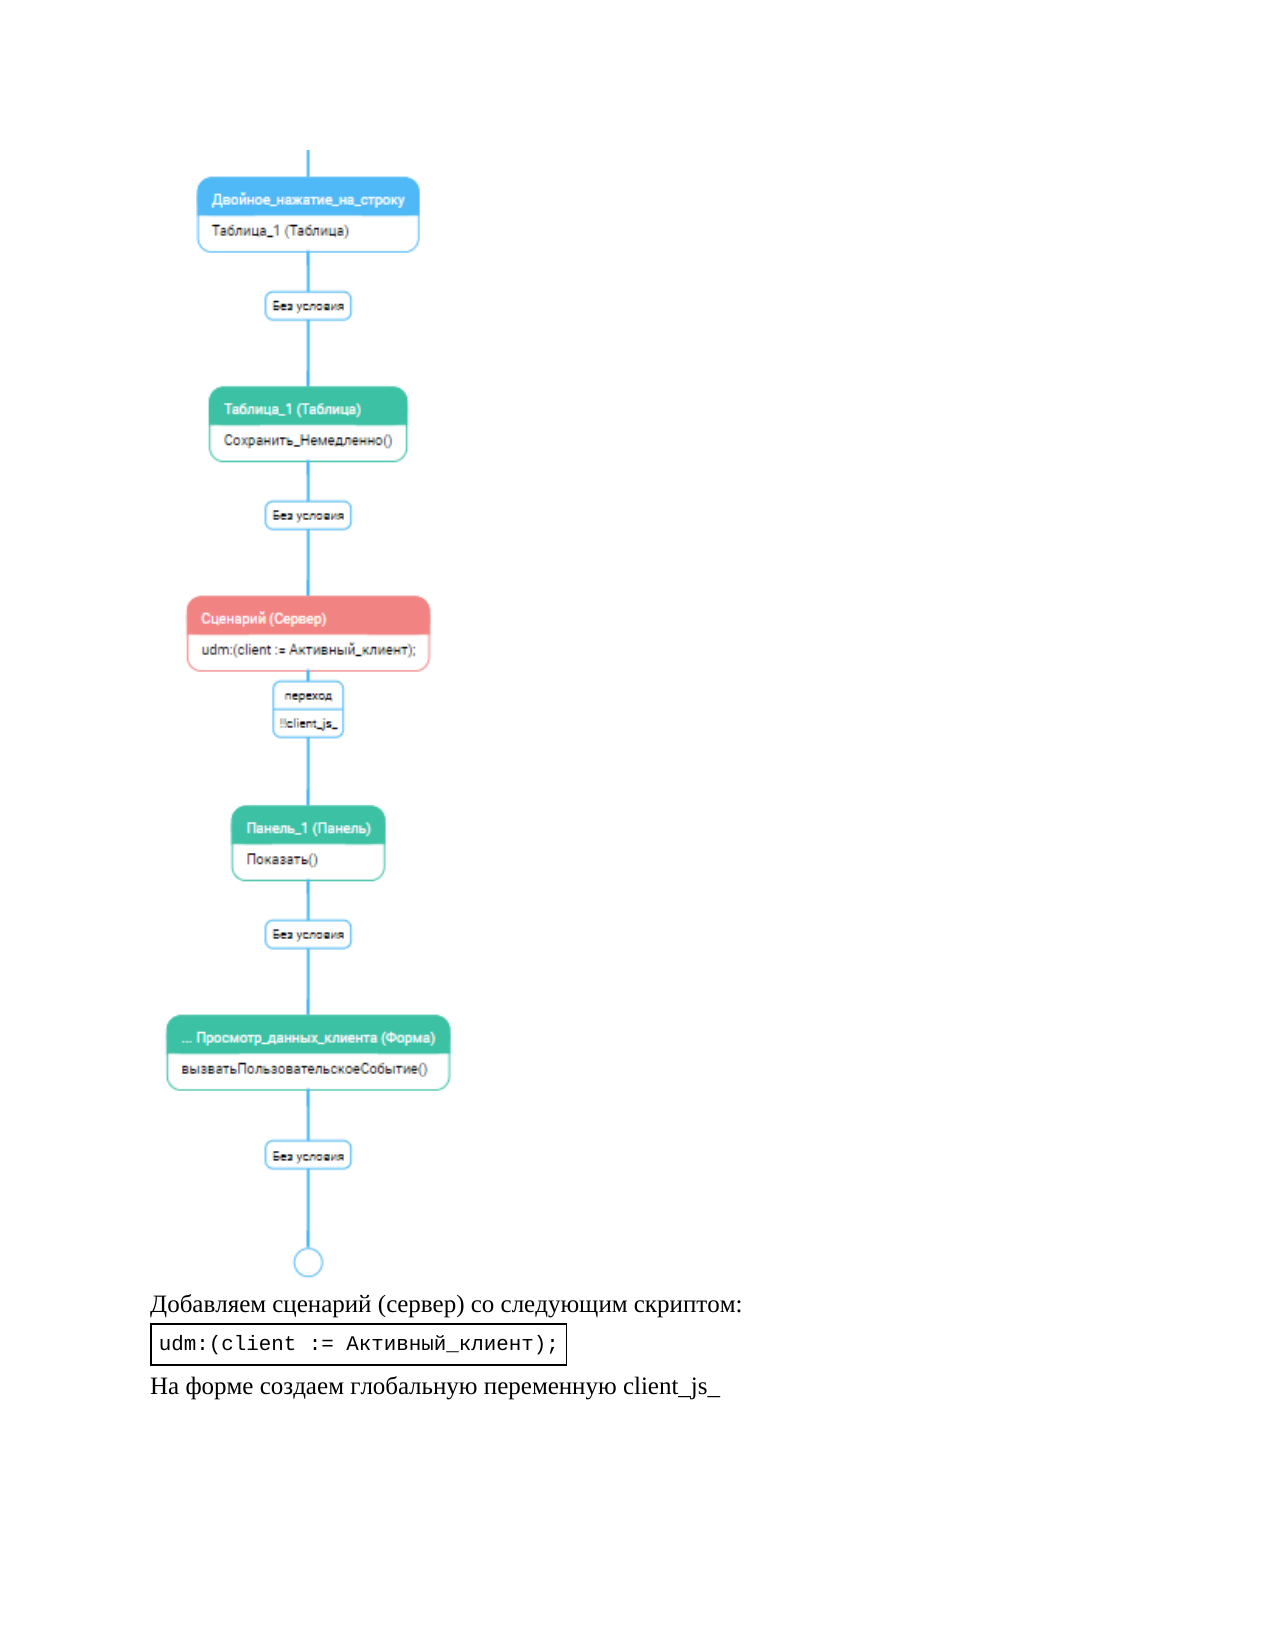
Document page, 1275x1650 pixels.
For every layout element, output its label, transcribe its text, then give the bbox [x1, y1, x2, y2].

table_header udm:(client := Активный_клиент); [152, 1325, 566, 1364]
text На форме создаем глобальную переменную client_js_ [150, 1371, 1125, 1399]
text Добавляем сценарий (сервер) со следующим скриптом: [150, 1289, 1125, 1318]
picture [150, 150, 464, 1285]
